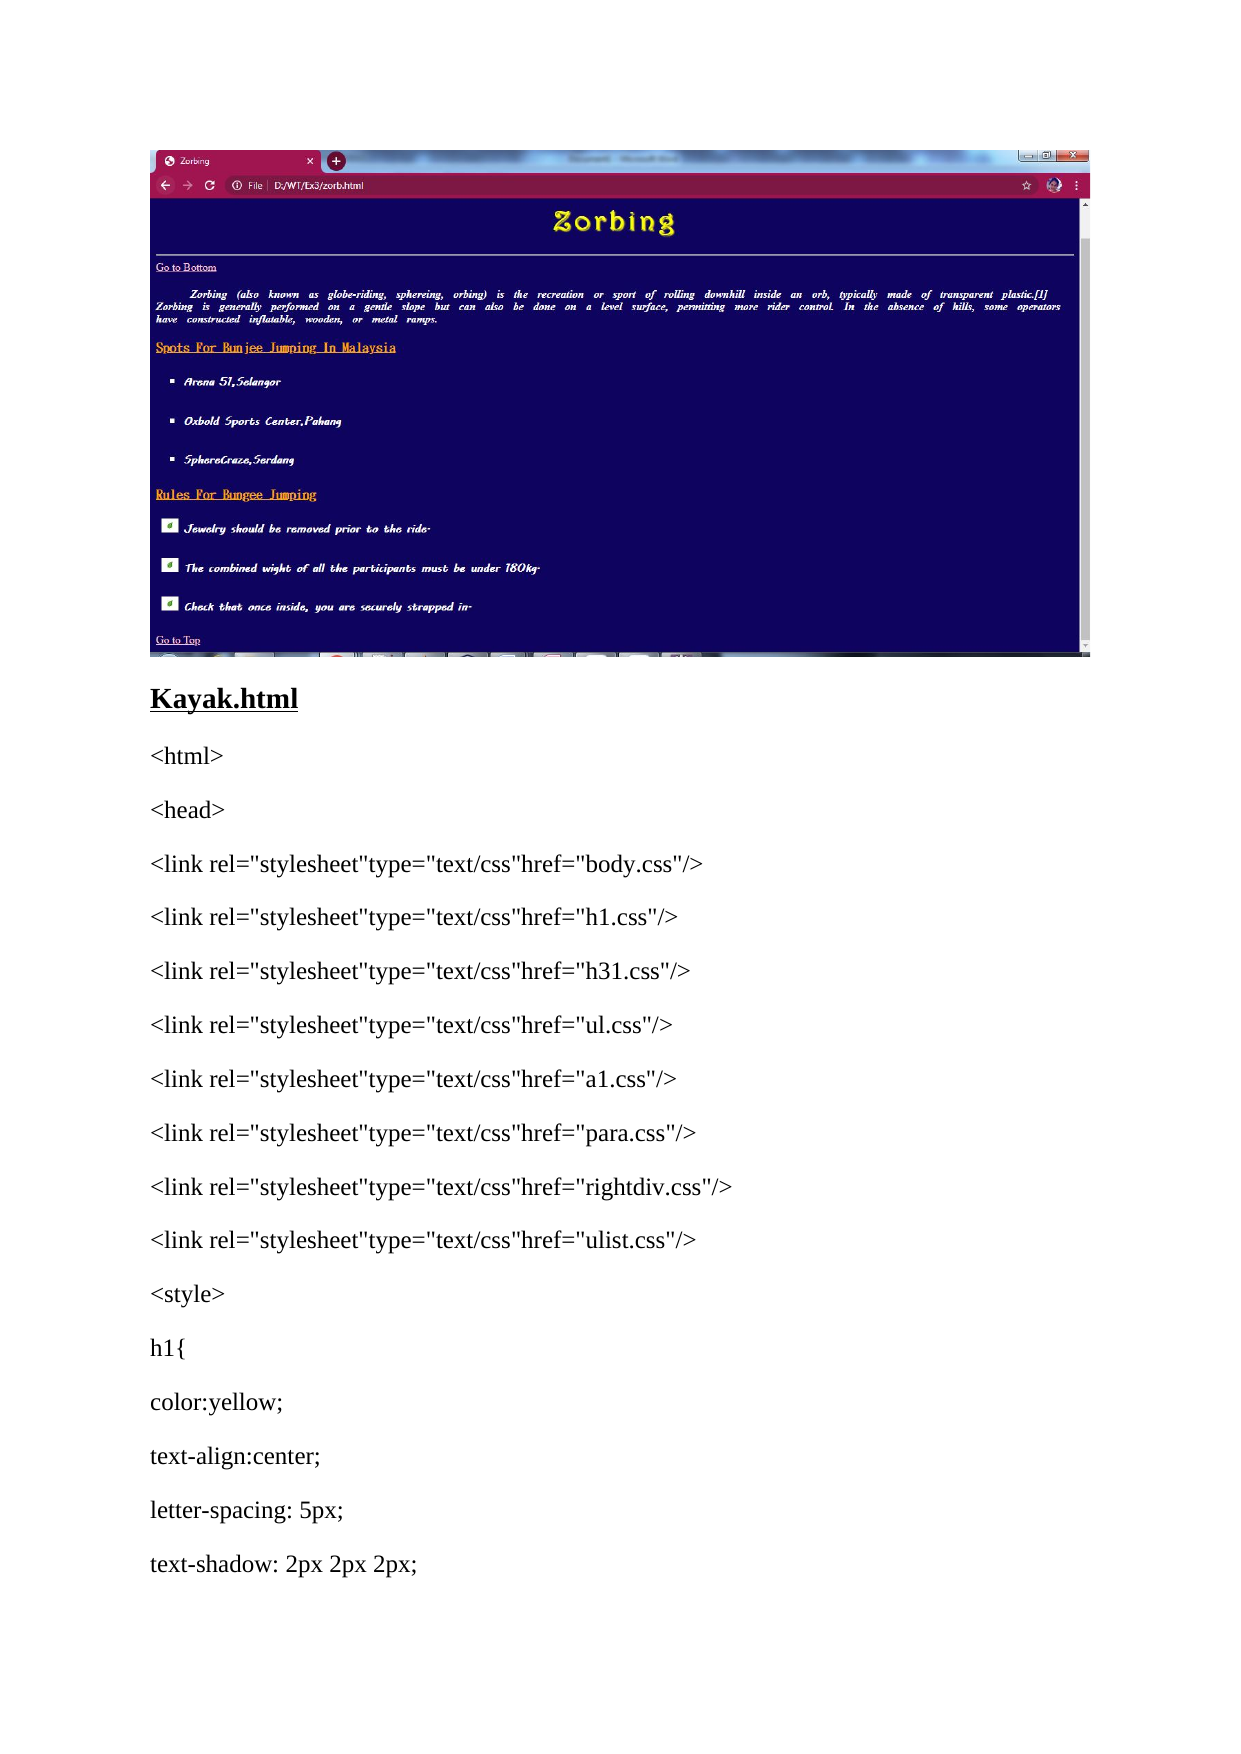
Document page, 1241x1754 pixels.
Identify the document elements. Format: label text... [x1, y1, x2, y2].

text letter-spacing: 5px; [150, 1495, 1090, 1524]
text <link rel="stylesheet"type="text/css"href="h31.css"/> [150, 956, 1090, 985]
text <link rel="stylesheet"type="text/css"href="para.css"/> [150, 1118, 1090, 1147]
text <link rel="stylesheet"type="text/css"href="rightdiv.css"/> [150, 1172, 1090, 1201]
text <link rel="stylesheet"type="text/css"href="body.css"/> [150, 849, 1090, 877]
text <link rel="stylesheet"type="text/css"href="ulist.css"/> [150, 1226, 1090, 1254]
text color:yellow; [150, 1387, 1090, 1416]
text Kayak.html [150, 682, 1090, 715]
text <head> [150, 795, 1090, 823]
text <link rel="stylesheet"type="text/css"href="h1.css"/> [150, 902, 1090, 931]
text <link rel="stylesheet"type="text/css"href="a1.css"/> [150, 1064, 1090, 1093]
text text-shadow: 2px 2px 2px; [150, 1549, 1090, 1577]
text <link rel="stylesheet"type="text/css"href="ul.css"/> [150, 1010, 1090, 1039]
picture [150, 150, 1091, 657]
text <html> [150, 741, 1090, 770]
text <style> [150, 1279, 1090, 1308]
text h1{ [150, 1333, 1090, 1362]
text text-align:center; [150, 1441, 1090, 1470]
